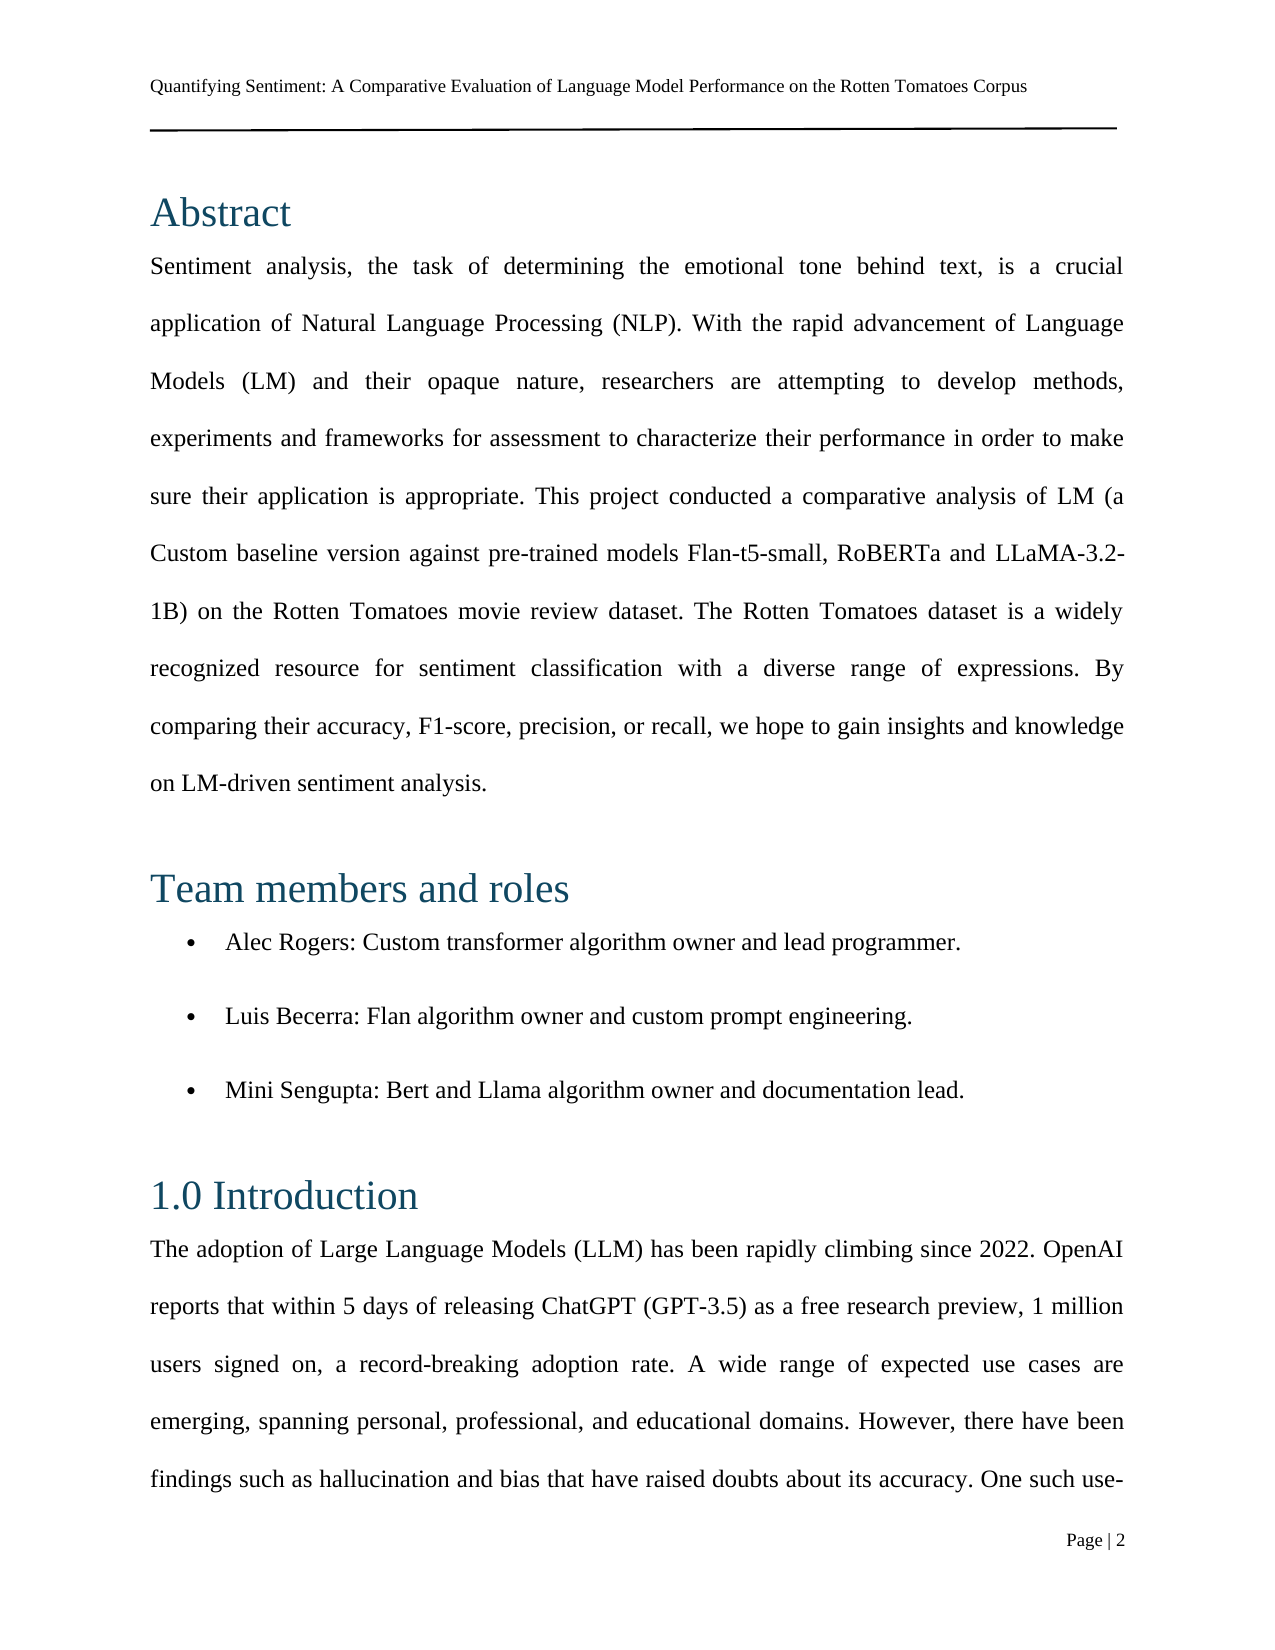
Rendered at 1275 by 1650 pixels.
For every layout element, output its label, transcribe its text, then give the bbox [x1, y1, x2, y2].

list Luis Becerra: Flan algorithm owner and custom prompt engineering. [187, 1001, 1125, 1030]
subtitle 1.0 Introduction [150, 1170, 1125, 1218]
list Alec Rogers: Custom transformer algorithm owner and lead programmer. [187, 927, 1125, 956]
text Sentiment analysis, the task of determining the emotional tone behind text, is a crucial application of Natural Language Processing (NLP). With the rapid advancement of Language Models (LM) and their opaque nature, researchers are attempting to develop methods, experiments and frameworks for assessment to characterize their performance in order to make sure their application is appropriate. This project conducted a comparative analysis of LM (a Custom baseline version against pre-trained models Flan-t5-small, RoBERTa and LLaMA-3.2-1B) on the Rotten Tomatoes movie review dataset. The Rotten Tomatoes dataset is a widely recognized resource for sentiment classification with a diverse range of expressions. By comparing their accuracy, F1-score, precision, or recall, we hope to gain insights and knowledge on LM-driven sentiment analysis. [150, 251, 1125, 797]
list Mini Sengupta: Bert and Llama algorithm owner and documentation lead. [187, 1075, 1125, 1104]
subtitle Abstract [150, 187, 1125, 235]
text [150, 1234, 1125, 1492]
subtitle Team members and roles [150, 863, 1125, 911]
